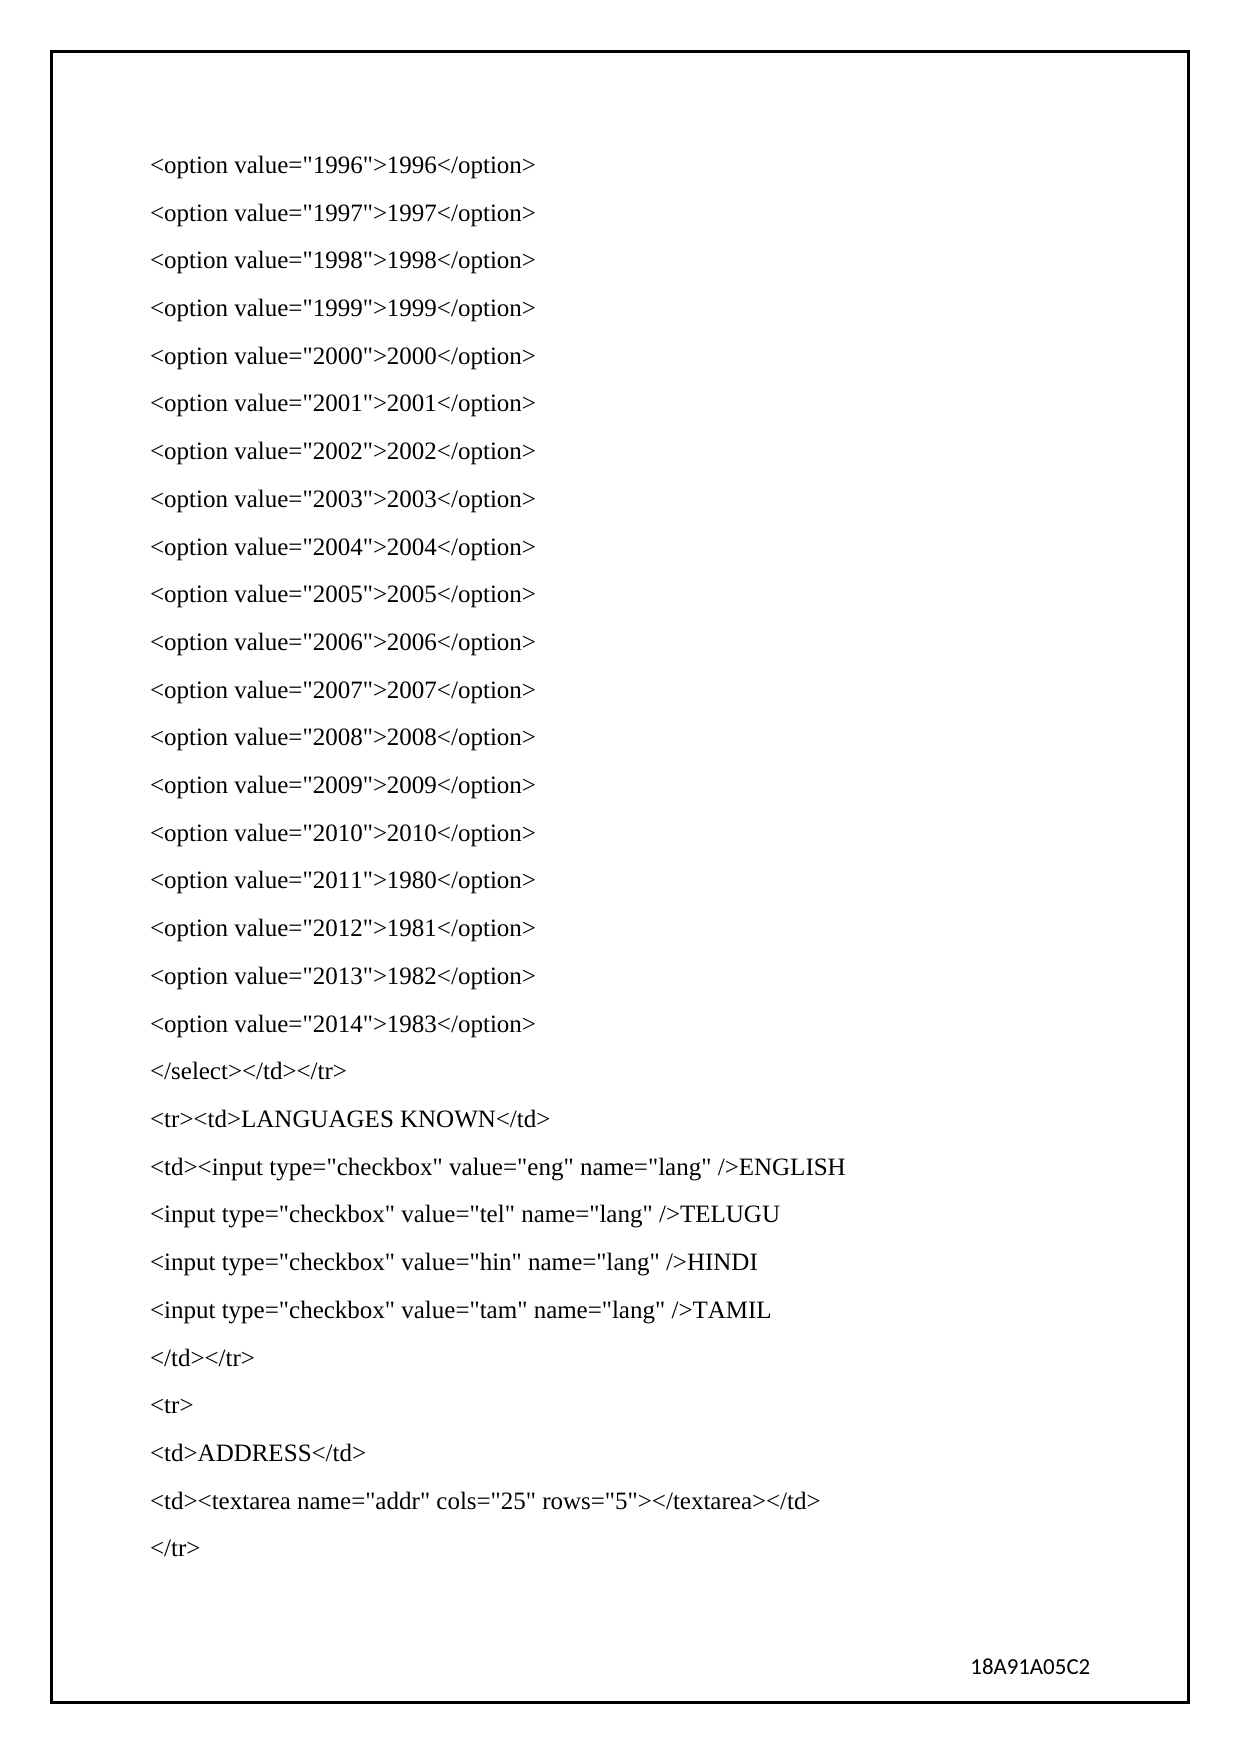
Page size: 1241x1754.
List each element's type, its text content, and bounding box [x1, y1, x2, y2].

text <option value="1999">1999</option> [150, 293, 1090, 322]
text <input type="checkbox" value="tel" name="lang" />TELUGU [150, 1199, 1090, 1228]
text <option value="1996">1996</option> [150, 150, 1090, 179]
text <tr><td>LANGUAGES KNOWN</td> [150, 1104, 1090, 1133]
text <option value="2002">2002</option> [150, 436, 1090, 465]
text <option value="2004">2004</option> [150, 532, 1090, 560]
text <option value="2001">2001</option> [150, 388, 1090, 417]
text </select></td></tr> [150, 1056, 1090, 1085]
text <option value="1998">1998</option> [150, 245, 1090, 274]
text <option value="2010">2010</option> [150, 818, 1090, 847]
text <option value="2000">2000</option> [150, 341, 1090, 369]
text <tr> [150, 1390, 1090, 1419]
text <option value="2003">2003</option> [150, 484, 1090, 513]
text <option value="2014">1983</option> [150, 1009, 1090, 1037]
text <option value="2005">2005</option> [150, 579, 1090, 608]
text <input type="checkbox" value="hin" name="lang" />HINDI [150, 1247, 1090, 1276]
text <option value="2009">2009</option> [150, 770, 1090, 799]
text <option value="2012">1981</option> [150, 913, 1090, 942]
text <td><textarea name="addr" cols="25" rows="5"></textarea></td> [150, 1486, 1090, 1514]
text <option value="2008">2008</option> [150, 722, 1090, 751]
text <option value="2013">1982</option> [150, 961, 1090, 990]
text <td><input type="checkbox" value="eng" name="lang" />ENGLISH [150, 1152, 1090, 1181]
text </tr> [150, 1533, 1090, 1562]
text <td>ADDRESS</td> [150, 1438, 1090, 1467]
text <input type="checkbox" value="tam" name="lang" />TAMIL [150, 1295, 1090, 1324]
text <option value="2011">1980</option> [150, 866, 1090, 894]
text <option value="2007">2007</option> [150, 675, 1090, 703]
text <option value="2006">2006</option> [150, 627, 1090, 656]
text </td></tr> [150, 1343, 1090, 1371]
text <option value="1997">1997</option> [150, 198, 1090, 226]
